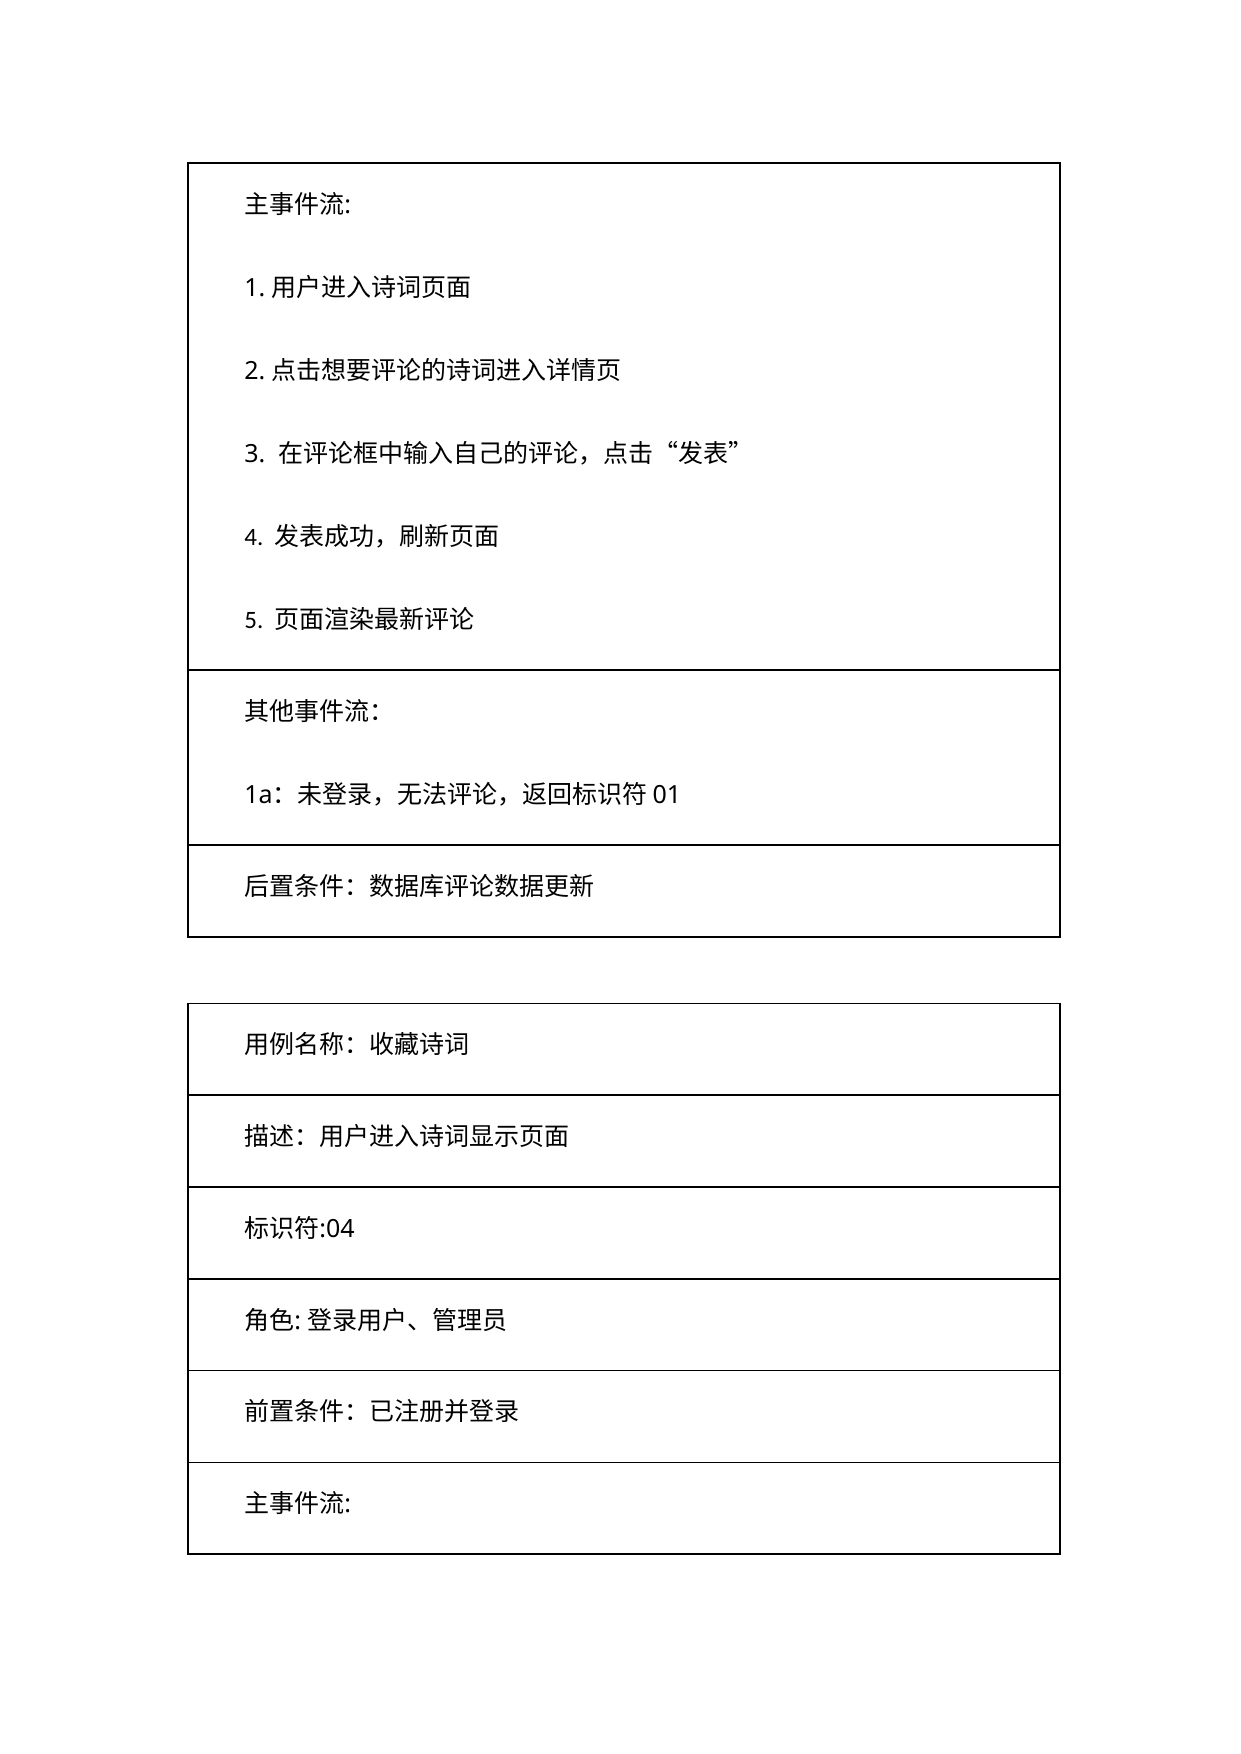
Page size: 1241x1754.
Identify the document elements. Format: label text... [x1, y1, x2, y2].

table_cell 其他事件流： 1a：未登录，无法评论，返回标识符01 [189, 671, 1059, 844]
table_cell 描述：用户进入诗词显示页面 [189, 1096, 1059, 1186]
table_header 用例名称：收藏诗词 [189, 1004, 1059, 1094]
table_cell 角色: 登录用户、管理员 [189, 1280, 1059, 1370]
table_cell 前置条件：已注册并登录 [189, 1371, 1059, 1461]
table_cell 标识符:04 [189, 1188, 1059, 1278]
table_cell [189, 1463, 1059, 1553]
table_cell 后置条件：数据库评论数据更新 [189, 846, 1059, 936]
table_cell 主事件流: 1. 用户进入诗词页面 2. 点击想要评论的诗词进入详情页 3. 在评论框中输入自己的评论，点击“发表” 4. 发表成功，刷新页面 5. 页面渲染最新评论 [189, 164, 1059, 669]
